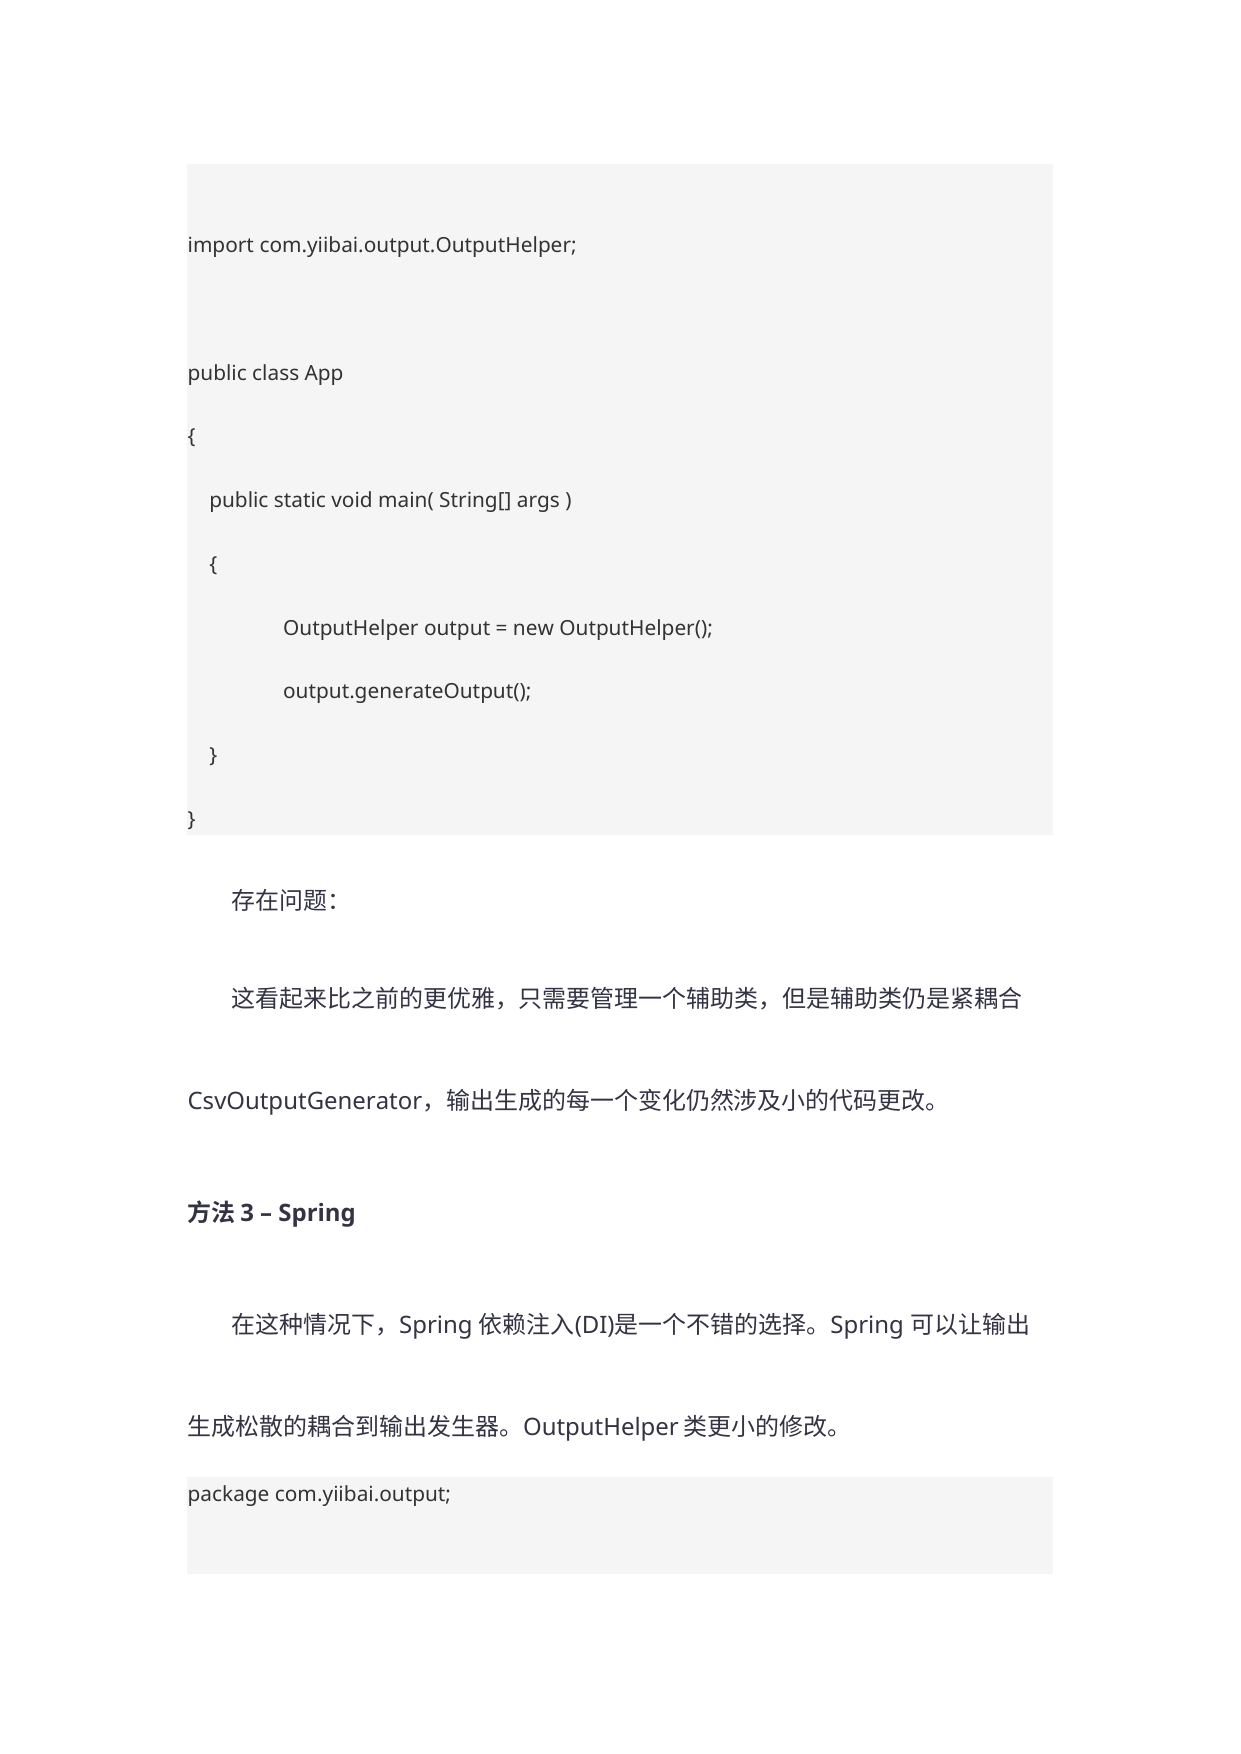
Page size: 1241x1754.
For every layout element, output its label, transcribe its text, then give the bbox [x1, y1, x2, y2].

text public class App [187, 355, 1053, 389]
text } [187, 801, 1053, 835]
text } [187, 738, 1053, 772]
text package com.yiibai.output; [187, 1477, 1053, 1511]
text 在这种情况下，Spring 依赖注入(DI)是一个不错的选择。Spring 可以让输出生成松散的耦合到输出发生器。OutputHelper类更小的修改。 [187, 1289, 1053, 1459]
text { [187, 546, 1053, 580]
text { [187, 419, 1053, 453]
text import com.yiibai.output.OutputHelper; [187, 228, 1053, 262]
subtitle 方法3 – Spring [187, 1177, 1053, 1245]
text OutputHelper output = new OutputHelper(); [187, 610, 1053, 644]
text 这看起来比之前的更优雅，只需要管理一个辅助类，但是辅助类仍是紧耦合 CsvOutputGenerator，输出生成的每一个变化仍然涉及小的代码更改。 [187, 963, 1053, 1133]
text 存在问题： [187, 865, 1053, 933]
text output.generateOutput(); [187, 674, 1053, 708]
text public static void main( String[] args ) [187, 483, 1053, 517]
